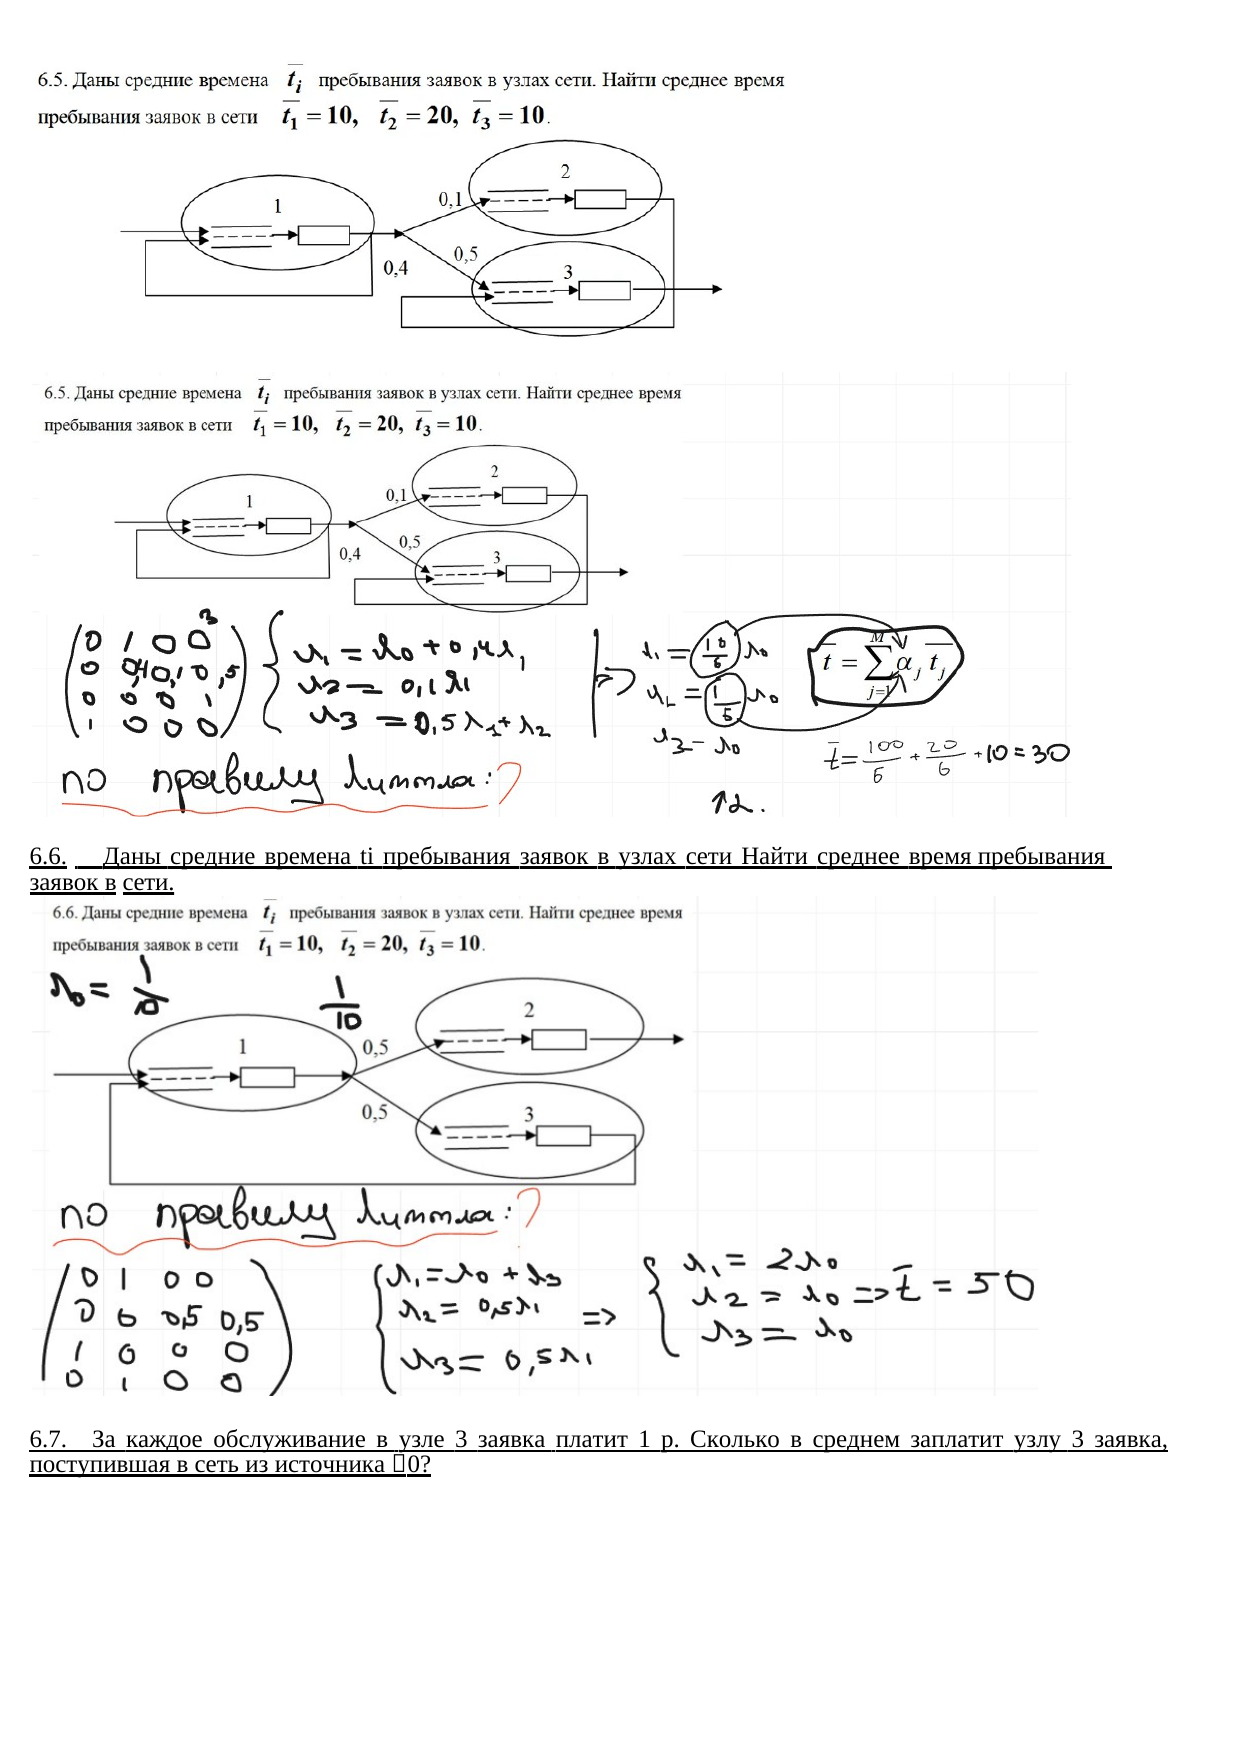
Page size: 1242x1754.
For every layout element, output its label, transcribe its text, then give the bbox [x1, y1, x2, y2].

picture [32, 372, 1072, 397]
picture [32, 896, 1039, 1396]
picture [35, 60, 786, 339]
list Даны средние времена ti пребывания заявок в узлах сети Найти среднее время пребывания заявок в сети. [29, 397, 1180, 896]
list За каждое обслуживание в узле 3 заявка платит 1 р. Сколько в среднем заплатит узлу 3 заявка, поступившая в сеть из источника 𝜆0? [29, 1429, 1181, 1480]
